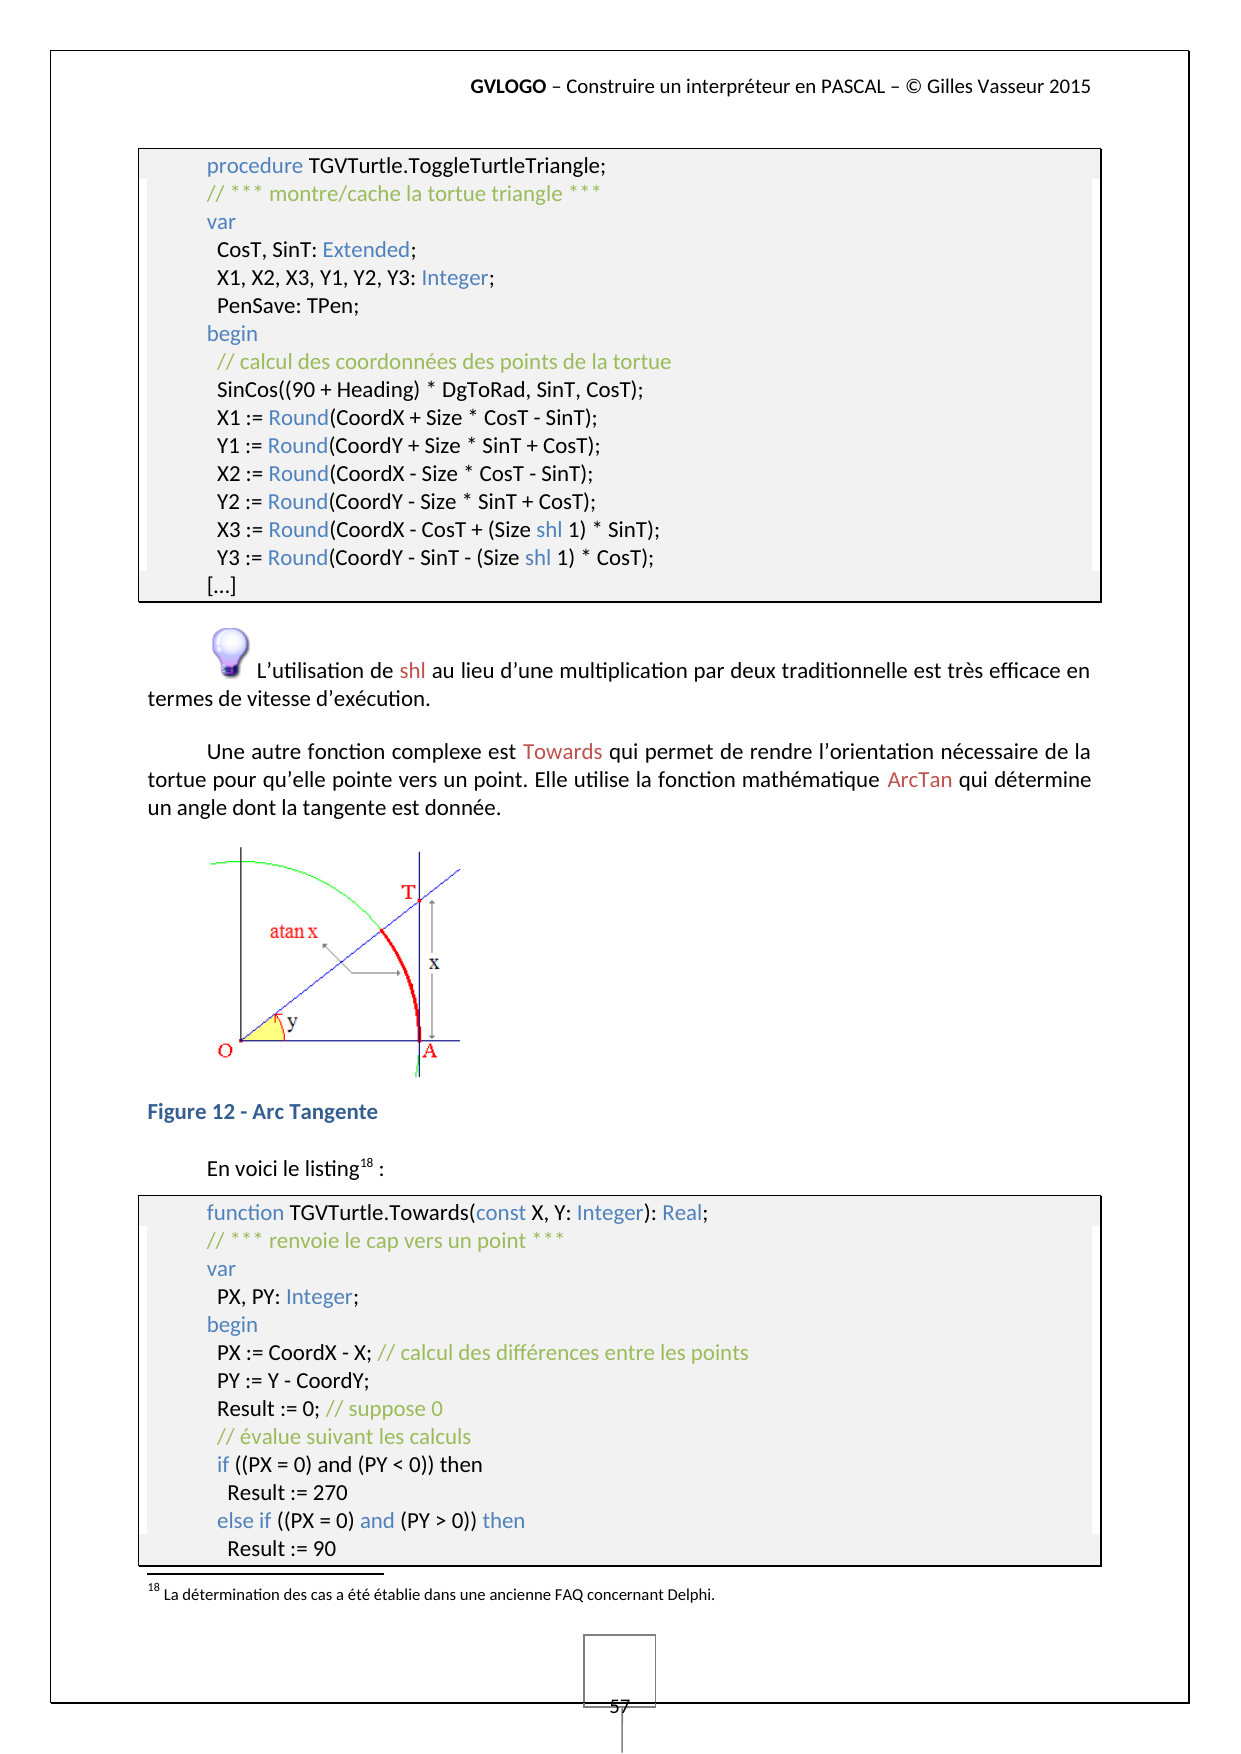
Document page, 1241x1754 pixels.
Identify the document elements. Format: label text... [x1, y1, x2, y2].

text // évalue suivant les calculs [147, 1422, 1092, 1450]
text X3 := Round(CoordX - CosT + (Size shl 1) * SinT); [147, 515, 1092, 543]
text Une autre fonction complexe est Towards qui permet de rendre l’orientation nécessaire de la tortue pour qu’elle pointe vers un point. Elle utilise la fonction mathématique ArcTan qui détermine un angle dont la tangente est donnée. [147, 737, 1092, 821]
text begin [147, 319, 1092, 347]
picture [206, 628, 257, 679]
text L’utilisation de shl au lieu d’une multiplication par deux traditionnelle est très efficace en termes de vitesse d’exécution. [147, 628, 1092, 712]
text SinCos((90 + Heading) * DgToRad, SinT, CosT); [147, 375, 1092, 403]
text X2 := Round(CoordX - Size * CosT - SinT); [147, 459, 1092, 487]
text if ((PX = 0) and (PY < 0)) then [147, 1450, 1092, 1478]
text PX, PY: Integer; [147, 1282, 1092, 1310]
text // calcul des coordonnées des points de la tortue [147, 347, 1092, 375]
text Y2 := Round(CoordY - Size * SinT + CosT); [147, 487, 1092, 515]
text // *** renvoie le cap vers un point *** [147, 1226, 1092, 1254]
text PX := CoordX - X; // calcul des différences entre les points [147, 1338, 1092, 1366]
text X1, X2, X3, Y1, Y2, Y3: Integer; [147, 263, 1092, 291]
text Result := 90 [139, 1531, 1100, 1565]
text var [147, 1254, 1092, 1282]
text Result := 0; // suppose 0 [147, 1394, 1092, 1422]
text Y3 := Round(CoordY - SinT - (Size shl 1) * CosT); [147, 543, 1092, 568]
text Result := 270 [147, 1478, 1092, 1506]
text En voici le listing : [147, 1154, 1092, 1183]
text Y1 := Round(CoordY + Size * SinT + CosT); [147, 431, 1092, 459]
text […] [139, 568, 1100, 601]
text PY := Y - CoordY; [147, 1366, 1092, 1394]
text Figure 12 - Arc Tangente [147, 1097, 1092, 1125]
text CosT, SinT: Extended; [147, 235, 1092, 263]
text begin [147, 1310, 1092, 1338]
text else if ((PX = 0) and (PY > 0)) then [147, 1506, 1092, 1531]
picture [206, 846, 499, 1077]
text // *** montre/cache la tortue triangle *** [147, 179, 1092, 207]
text procedure TGVTurtle.ToggleTurtleTriangle; [139, 149, 1100, 179]
text X1 := Round(CoordX + Size * CosT - SinT); [147, 403, 1092, 431]
text function TGVTurtle.Towards(const X, Y: Integer): Real; [139, 1196, 1100, 1226]
text PenSave: TPen; [147, 291, 1092, 319]
text var [147, 207, 1092, 235]
